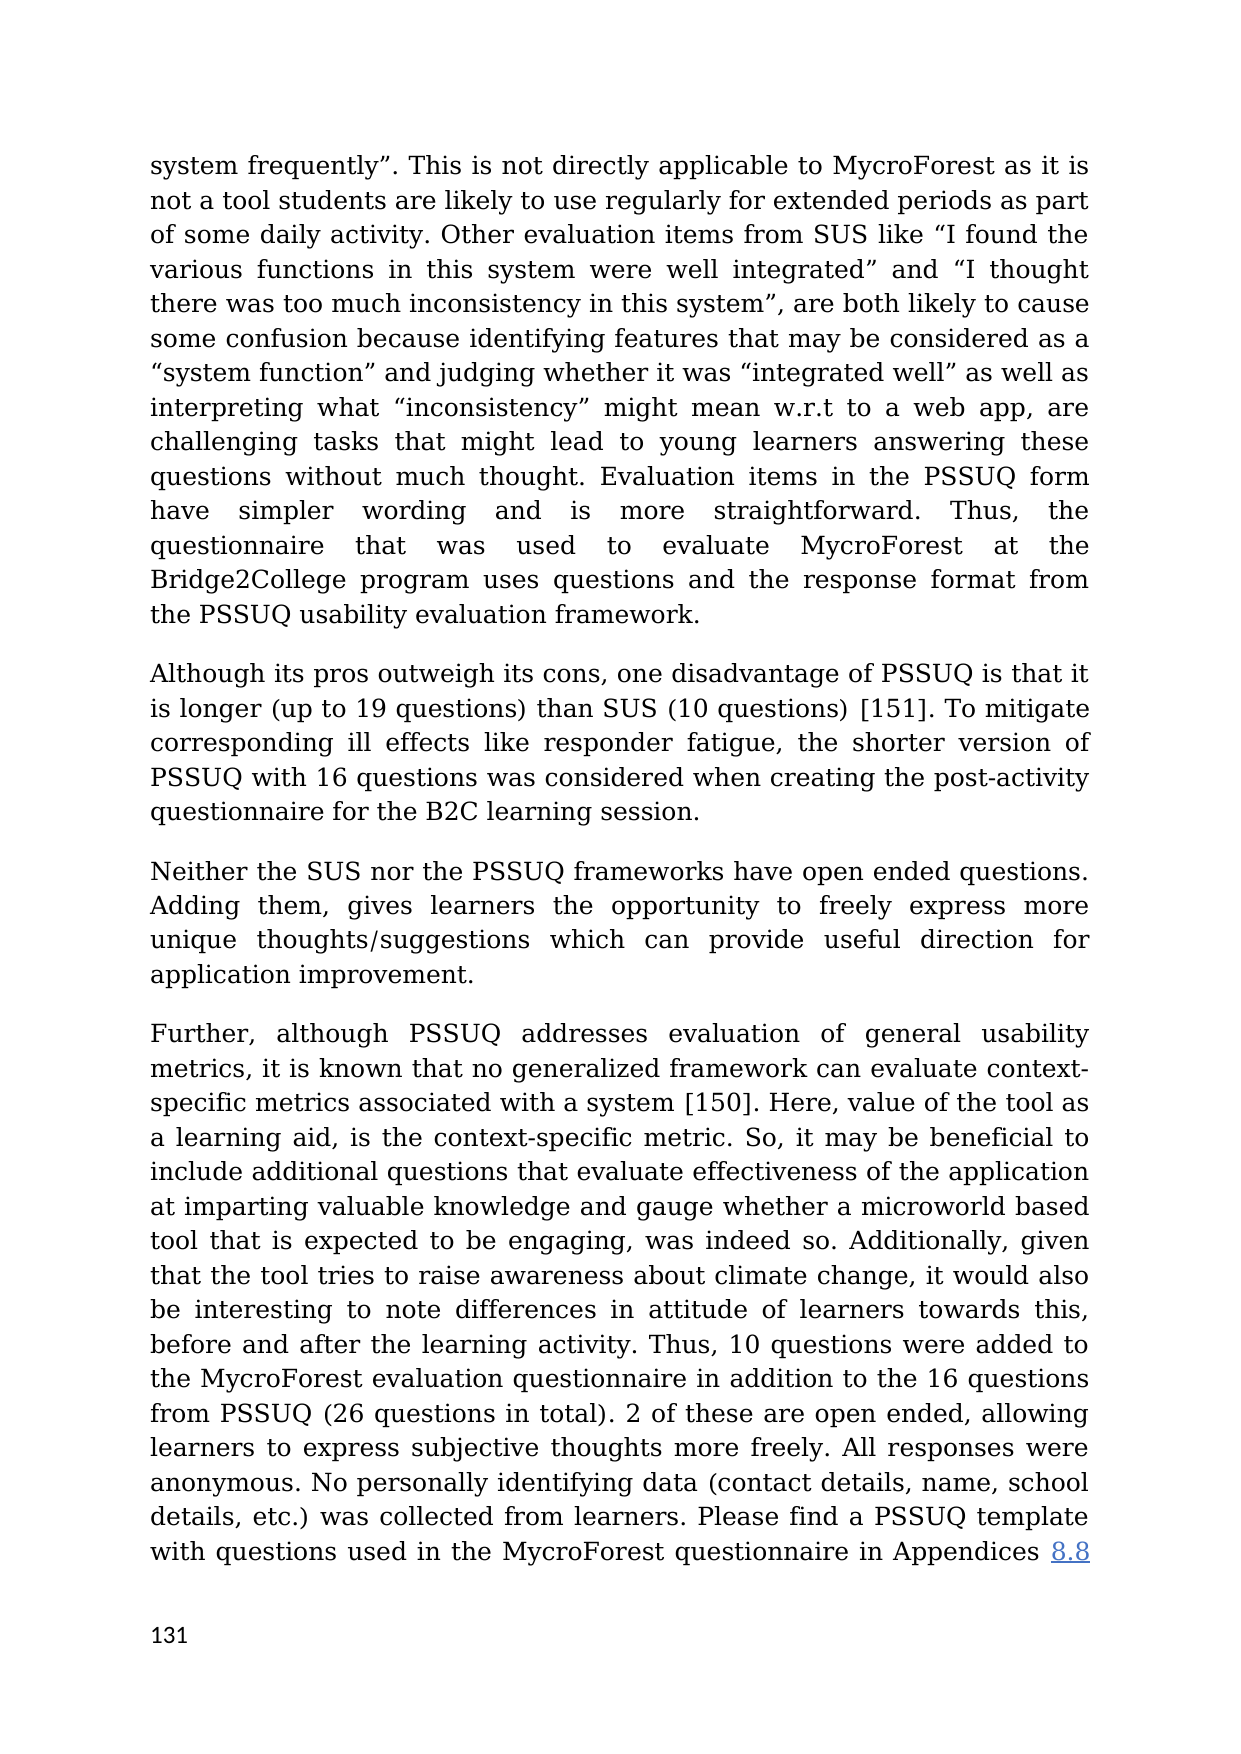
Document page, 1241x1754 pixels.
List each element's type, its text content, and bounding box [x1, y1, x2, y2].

text Although its pros outweigh its cons, one disadvantage of PSSUQ is that it is longer (up to 19 questions) than SUS (10 questions) [151]. To mitigate corresponding ill effects like responder fatigue, the shorter version of PSSUQ with 16 questions was considered when creating the post-activity questionnaire for the B2C learning session. [150, 658, 1090, 826]
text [150, 1018, 1090, 1565]
text Neither the SUS nor the PSSUQ frameworks have open ended questions. Adding them, gives learners the opportunity to freely express more unique thoughts/suggestions which can provide useful direction for application improvement. [150, 855, 1090, 988]
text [150, 150, 1090, 628]
